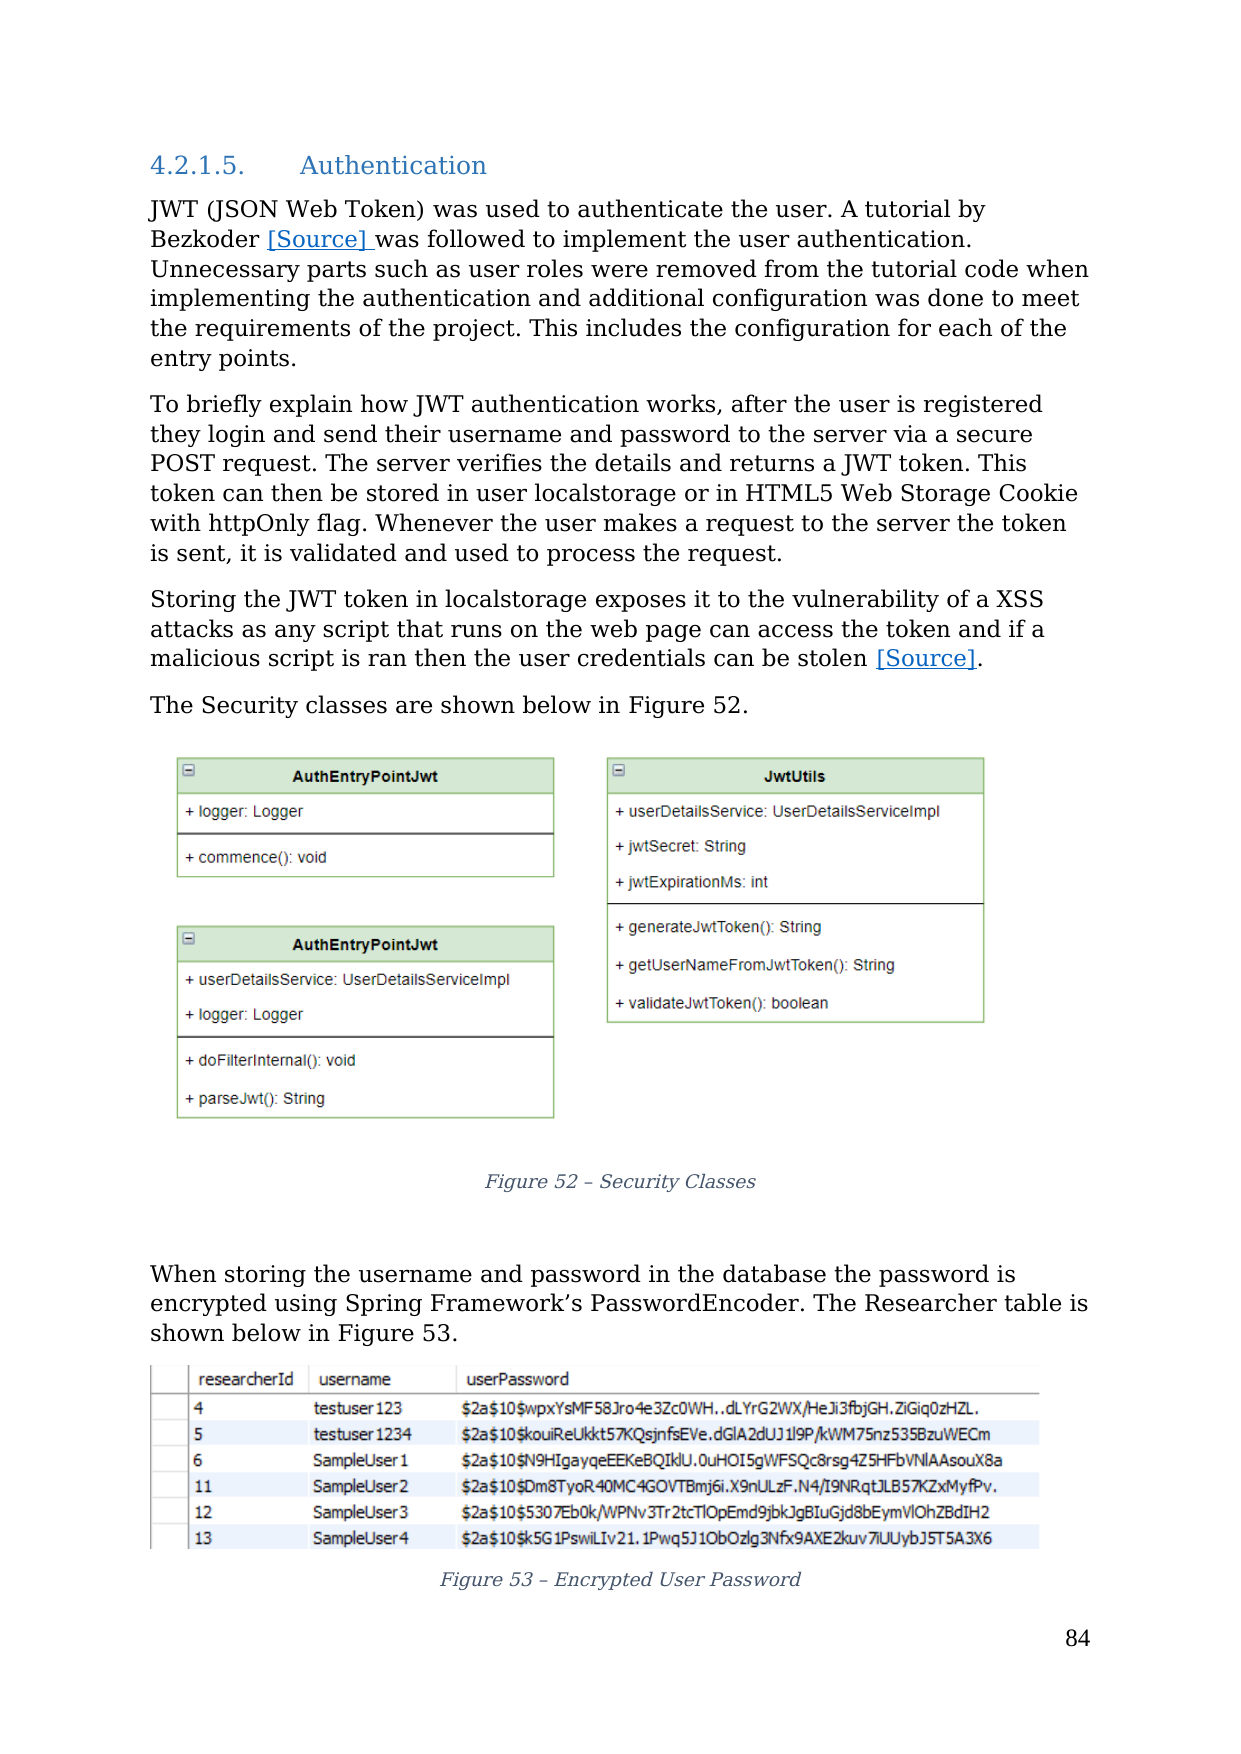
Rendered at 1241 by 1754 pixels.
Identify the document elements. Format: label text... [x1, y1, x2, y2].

subtitle Authentication [150, 150, 1090, 180]
text Storing the JWT token in localstorage exposes it to the vulnerability of a XSS attacks as any script that runs on the web page can access the token and if a malicious script is ran then the user credentials can be stolen [Source]. [150, 584, 1090, 671]
text JWT (JSON Web Token) was used to authenticate the user. A tutorial by Bezkoder [Source] was followed to implement the user authentication. Unnecessary parts such as user roles were removed from the tutorial code when implementing the authentication and additional configuration was done to meet the requirements of the project. This includes the configuration for each of the entry points. [150, 195, 1090, 371]
text Figure 52 – Security Classes [150, 1169, 1090, 1192]
picture [150, 1365, 1040, 1549]
text When storing the username and password in the database the password is encrypted using Spring Framework’s PasswordEncoder. The Researcher table is shown below in Figure 54. [150, 1259, 1090, 1346]
text To briefly explain how JWT authentication works, after the user is registered they login and send their username and password to the server via a secure POST request. The server verifies the details and returns a JWT token. This token can then be stored in user localstorage or in HTML5 Web Storage Cookie with httpOnly flag. Whenever the user makes a request to the server the token is sent, it is validated and used to process the request. [150, 390, 1090, 566]
text The Security classes are shown below in Figure 53. [150, 690, 1090, 718]
text Figure 53 – Encrypted User Password [150, 1568, 1090, 1590]
picture [150, 736, 1037, 1151]
